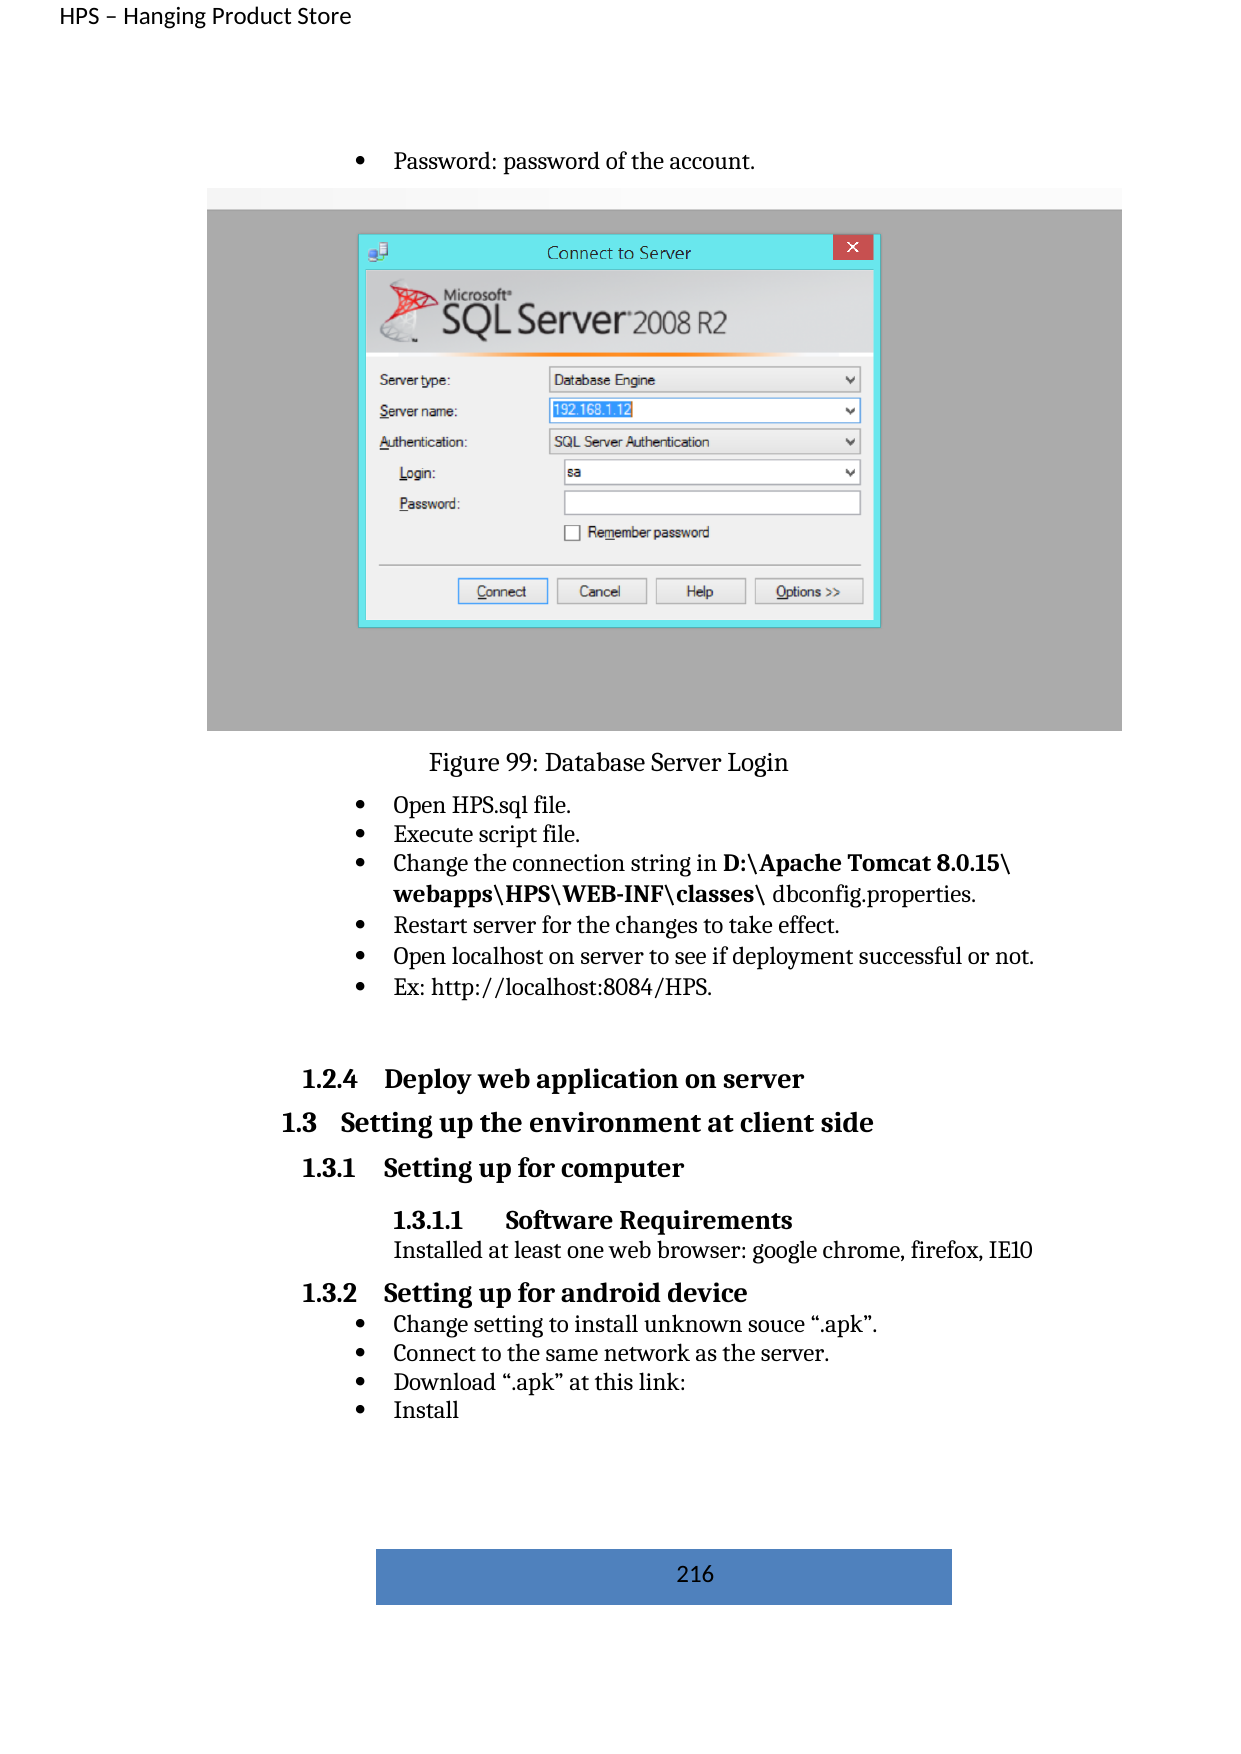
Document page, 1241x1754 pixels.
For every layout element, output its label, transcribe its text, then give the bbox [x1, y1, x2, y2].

list Download “.apk” at this link: [356, 1367, 1122, 1396]
subtitle Setting up the environment at client side [282, 1106, 1122, 1139]
text Installed at least one web browser: google chrome, firefox, IE10 [319, 1236, 1122, 1265]
list Change the connection string in D:\Apache Tomcat 8.0.15\webapps\HPS\WEB-INF\classes\ dbconfig.properties. [356, 848, 1122, 908]
subtitle Setting up for computer [303, 1152, 1122, 1184]
subtitle Deploy web application on server [303, 1063, 1122, 1095]
list Open localhost on server to see if deployment successful or not. [356, 942, 1122, 970]
list Execute script file. [356, 820, 1122, 848]
list Connect to the same network as the server. [356, 1339, 1122, 1367]
picture [207, 188, 1122, 731]
list Ex: http://localhost:8084/HPS. [356, 973, 1122, 1001]
subtitle Software Requirements [393, 1205, 1122, 1236]
list Password: password of the account. [356, 147, 1122, 176]
list Open HPS.sql file. [356, 791, 1122, 820]
list Change setting to install unknown souce “.apk”. [356, 1310, 1122, 1339]
text Figure 99: Database Server Login [428, 747, 1122, 778]
subtitle Setting up for android device [303, 1277, 1122, 1310]
list Restart server for the changes to take effect. [356, 911, 1122, 939]
list Install [356, 1396, 1122, 1425]
